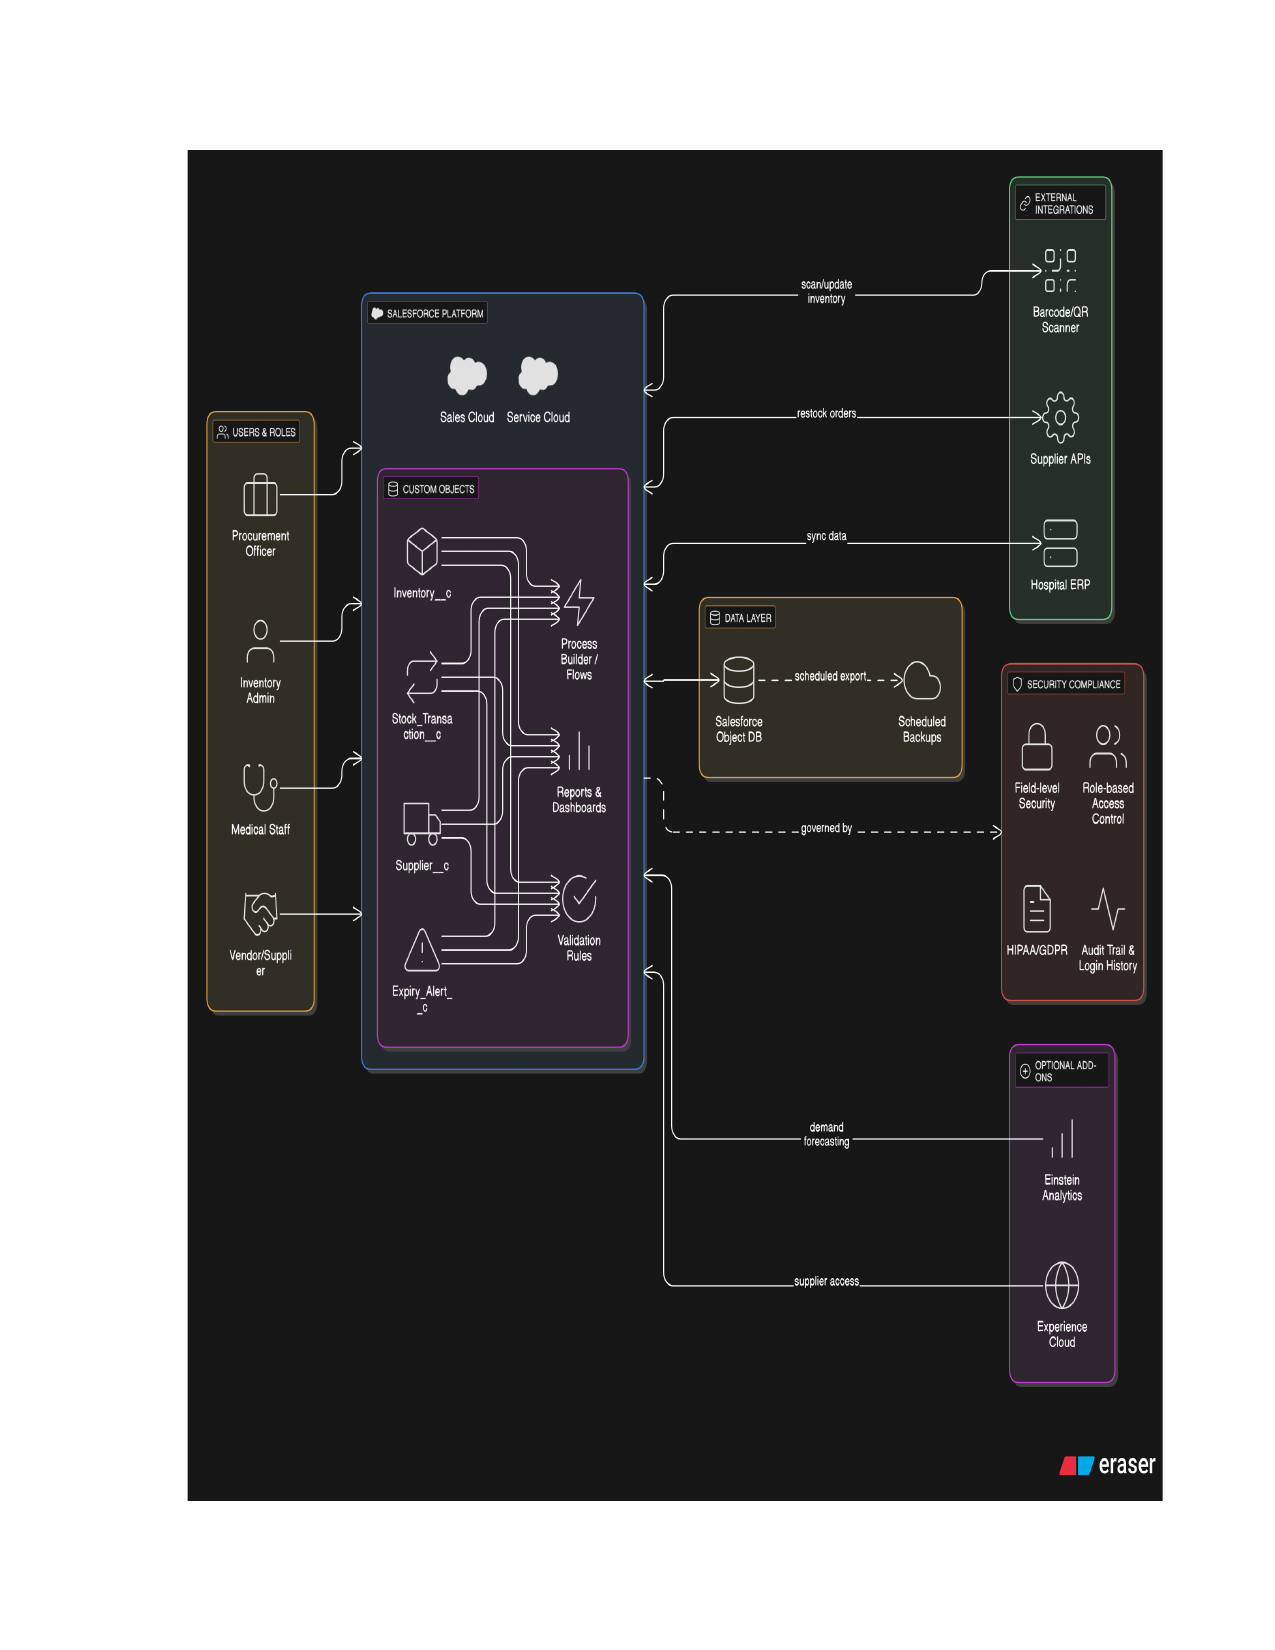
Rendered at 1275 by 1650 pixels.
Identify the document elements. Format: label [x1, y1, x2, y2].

picture [187, 150, 1163, 1501]
